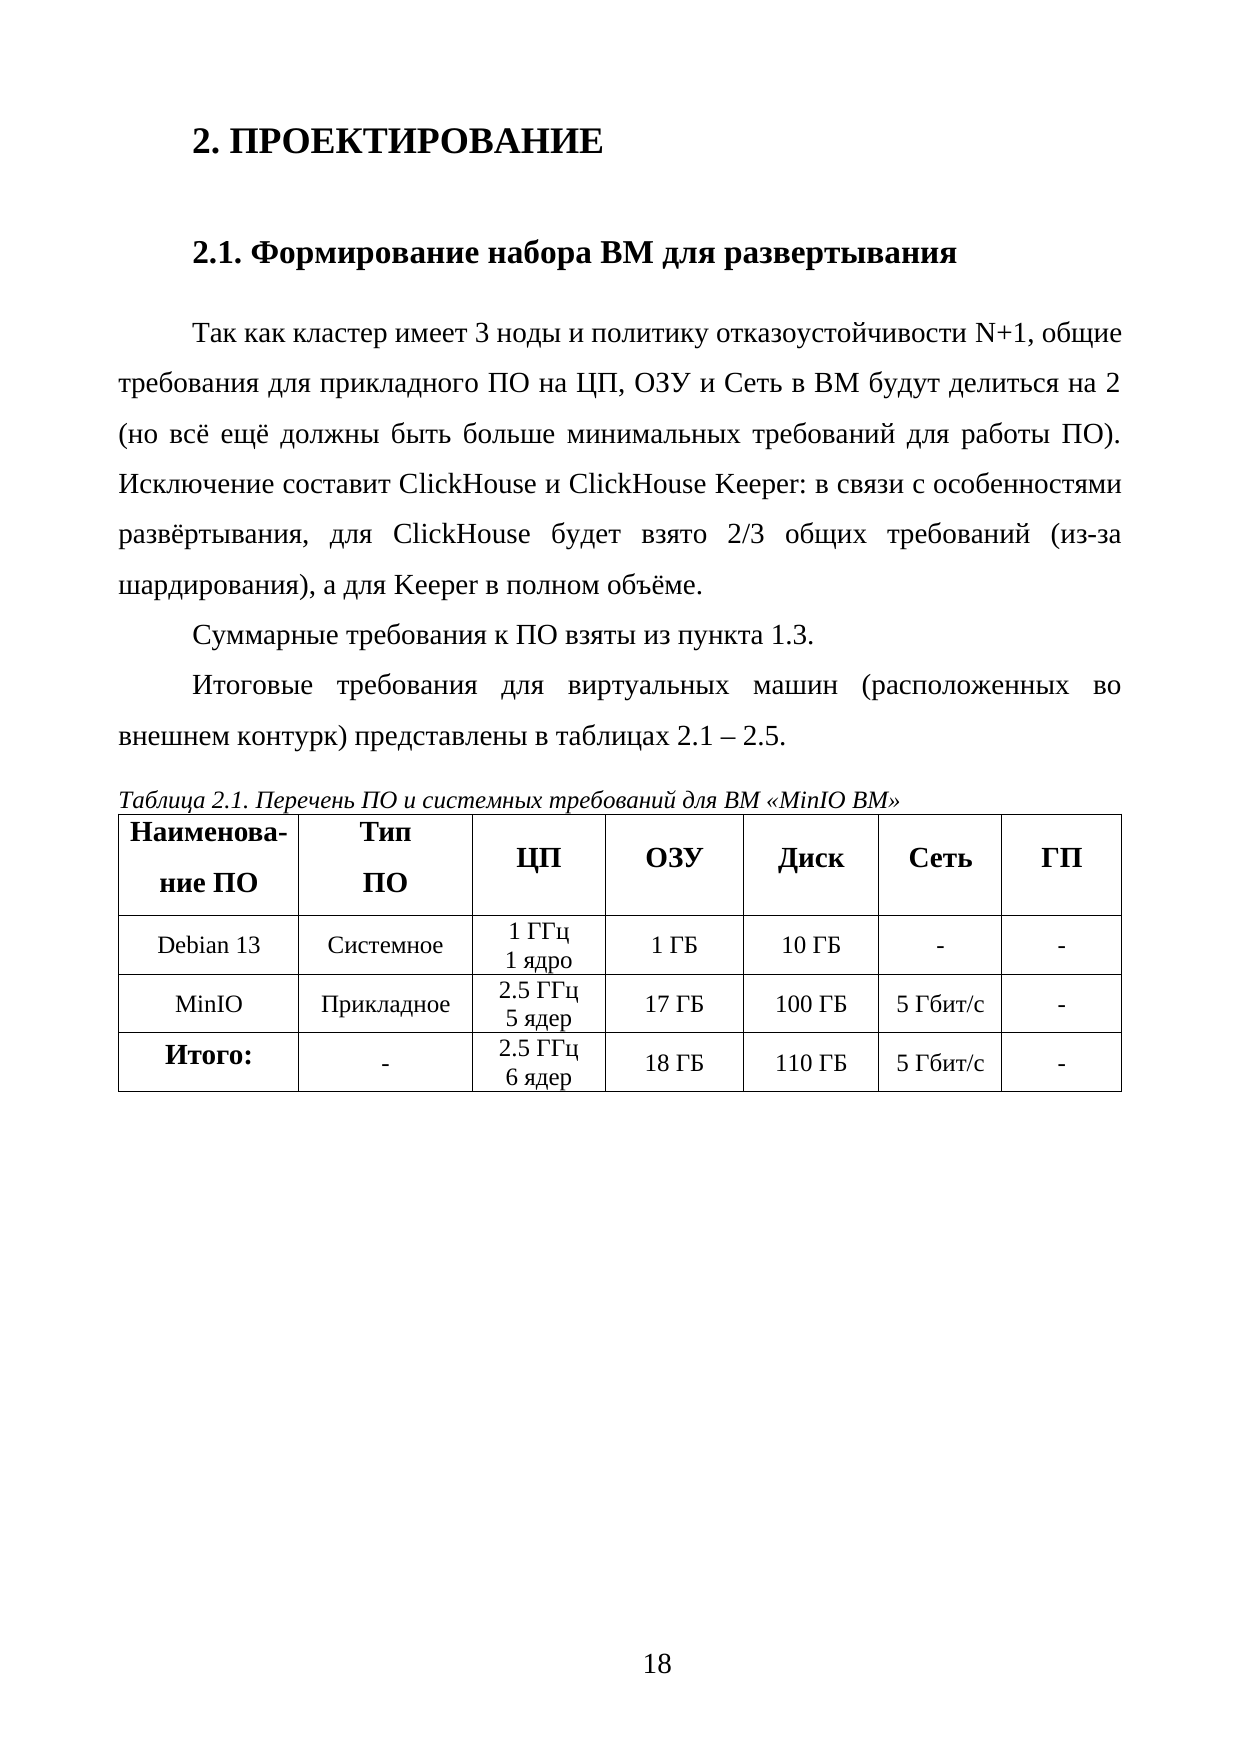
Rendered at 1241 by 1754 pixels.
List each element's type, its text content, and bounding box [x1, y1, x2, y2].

table_cell - [1002, 916, 1121, 974]
text Таблица 2.1. Перечень ПО и системных требований для ВМ «MinIO ВМ» [118, 785, 1122, 813]
text Итоговые требования для виртуальных машин (расположенных во внешнем контурк) представлены в таблицах 2.1 – 2.5. [118, 667, 1122, 751]
table_cell 10 ГБ [744, 916, 878, 974]
table_header Диск [744, 815, 878, 915]
table_cell Итого: [119, 1033, 298, 1091]
subtitle 2.1. Формирование набора ВМ для развертывания [118, 233, 1122, 271]
table_header ОЗУ [606, 815, 743, 915]
table_cell MinIO [119, 975, 298, 1032]
table_cell 5 Гбит/с [879, 1033, 1001, 1091]
table_header Сеть [879, 815, 1001, 915]
table_cell 1 ГБ [606, 916, 743, 974]
table_cell - [1002, 1033, 1121, 1091]
table_cell Прикладное [299, 975, 472, 1032]
table_cell 17 ГБ [606, 975, 743, 1032]
subtitle ПРОЕКТИРОВАНИЕ [192, 118, 1122, 161]
text Так как кластер имеет 3 ноды и политику отказоустойчивости N+1, общие требования для прикладного ПО на ЦП, ОЗУ и Сеть в ВМ будут делиться на 2 (но всё ещё должны быть больше минимальных требований для работы ПО). Исключение составит СlickHouse и ClickHouse Keeper: в связи с особенностями развёртывания, для ClickHouse будет взято 2/3 общих требований (из-за шардирования), а для Keeper в полном объёме. [118, 315, 1122, 600]
table_cell 100 ГБ [744, 975, 878, 1032]
table_header ГП [1002, 815, 1121, 915]
table_cell Debian 13 [119, 916, 298, 974]
table_cell Системное [299, 916, 472, 974]
table_header Наименова- ние ПО [119, 815, 298, 915]
table_header Тип ПО [299, 815, 472, 915]
table_cell 2.5 ГГц 6 ядер [473, 1033, 605, 1091]
table_cell 18 ГБ [606, 1033, 743, 1091]
table_cell 110 ГБ [744, 1033, 878, 1091]
table_cell - [299, 1033, 472, 1091]
table_cell 1 ГГц 1 ядро [473, 916, 605, 974]
table_cell - [879, 916, 1001, 974]
table_header ЦП [473, 815, 605, 915]
table_cell - [1002, 975, 1121, 1032]
text Суммарные требования к ПО взяты из пункта 1.3. [118, 617, 1122, 651]
table_cell 2.5 ГГц 5 ядер [473, 975, 605, 1032]
table_cell 5 Гбит/с [879, 975, 1001, 1032]
